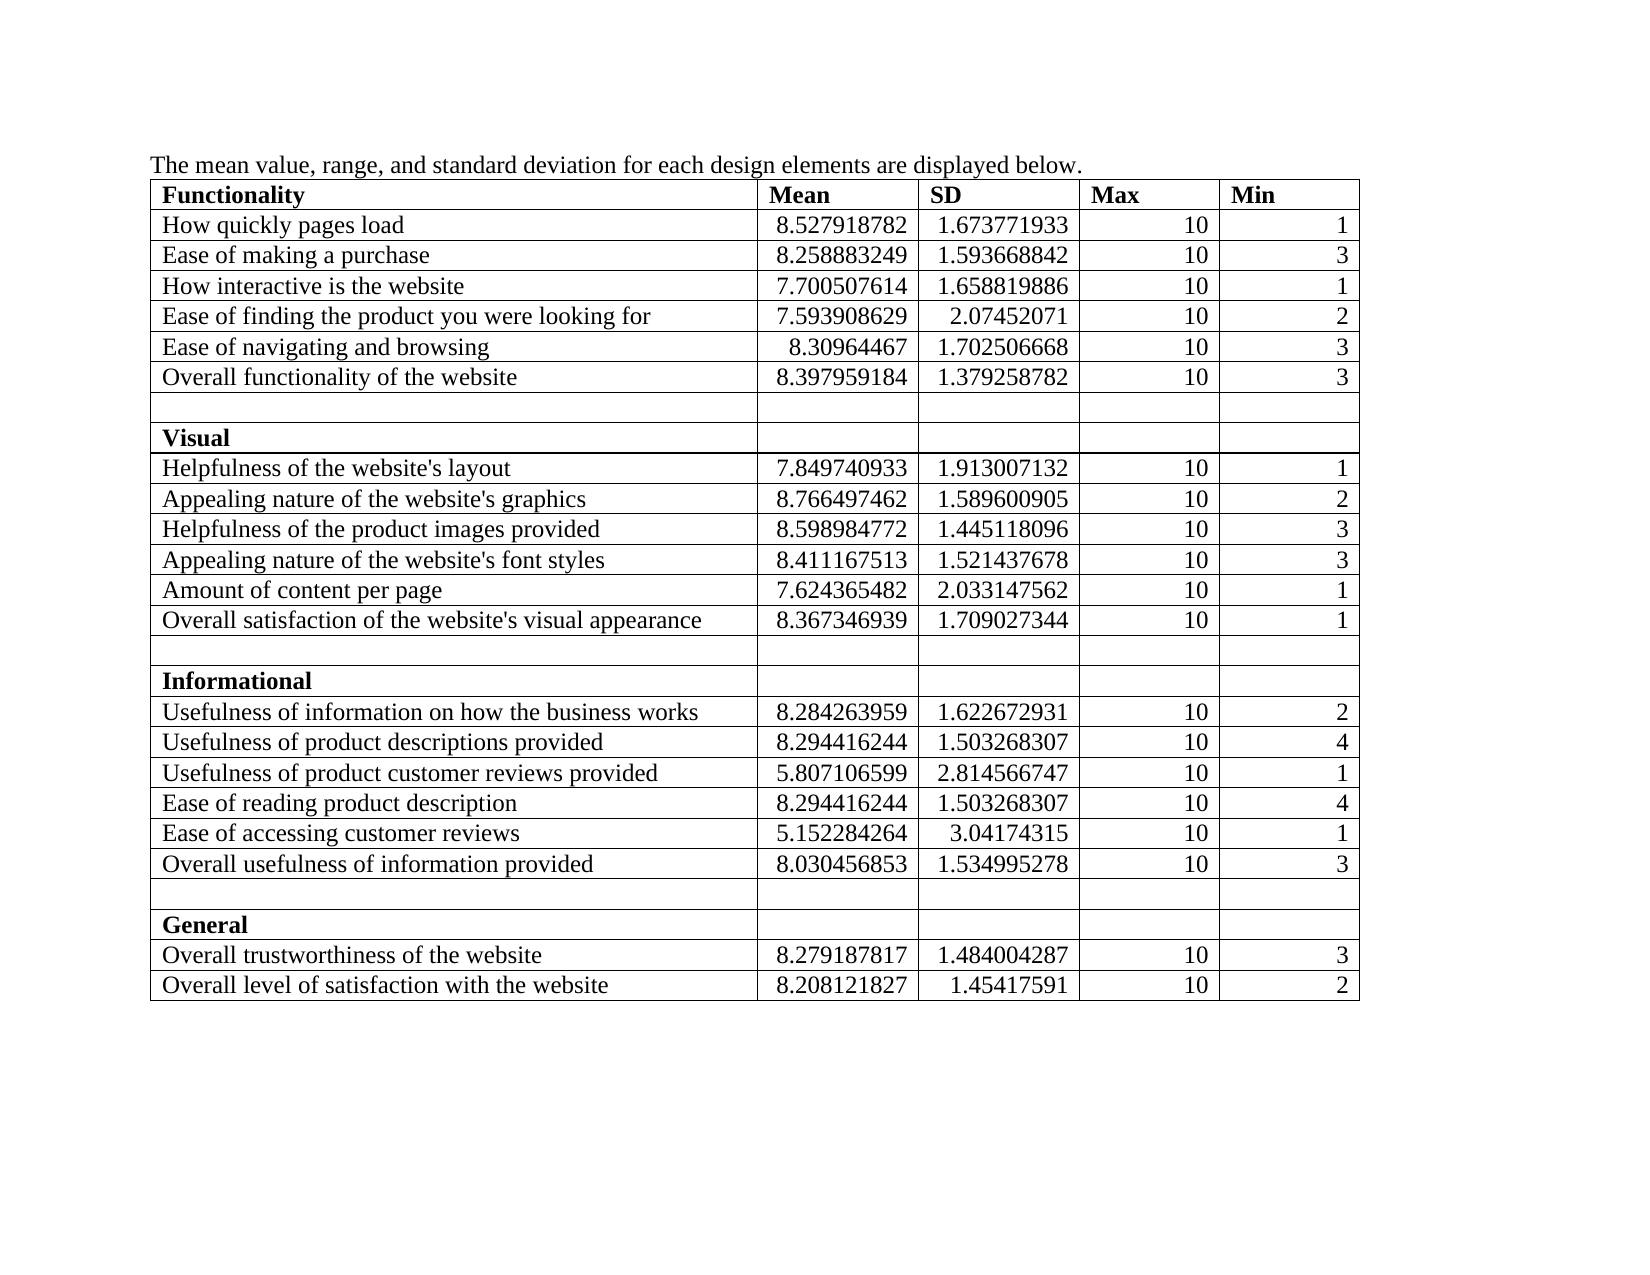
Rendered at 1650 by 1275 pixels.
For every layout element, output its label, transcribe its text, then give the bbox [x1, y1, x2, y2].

table_cell 10 [1080, 727, 1219, 757]
table_header Min [1220, 180, 1359, 209]
table_cell 1 [1220, 575, 1359, 604]
table_cell [758, 666, 918, 696]
table_cell Ease of reading product description [151, 788, 757, 817]
table_cell 3 [1220, 849, 1359, 878]
table_cell Usefulness of product customer reviews provided [151, 758, 757, 787]
table_cell 1.622672931 [919, 697, 1079, 726]
table_cell 1.709027344 [919, 606, 1079, 635]
table_cell 1 [1220, 271, 1359, 300]
table_cell 10 [1080, 606, 1219, 635]
table_cell [919, 636, 1079, 665]
table_cell Overall level of satisfaction with the website [151, 971, 757, 1000]
table_cell 10 [1080, 301, 1219, 331]
table_cell 10 [1080, 271, 1219, 300]
table_cell Overall functionality of the website [151, 362, 757, 392]
table_cell [1220, 666, 1359, 696]
table_header Max [1080, 180, 1219, 209]
table_cell 1.913007132 [919, 454, 1079, 483]
table_cell Helpfulness of the website's layout [151, 454, 757, 483]
table_cell [1080, 423, 1219, 452]
table_cell 1 [1220, 758, 1359, 787]
table_cell General [151, 910, 757, 939]
table_cell [1080, 910, 1219, 939]
table_cell How interactive is the website [151, 271, 757, 300]
table_cell Ease of finding the product you were looking for [151, 301, 757, 331]
table_cell 10 [1080, 788, 1219, 817]
table_cell [1080, 636, 1219, 665]
table_cell 1.589600905 [919, 484, 1079, 513]
table_cell Ease of navigating and browsing [151, 332, 757, 361]
table_cell [1220, 636, 1359, 665]
table_cell Informational [151, 666, 757, 696]
table_cell 4 [1220, 727, 1359, 757]
table_cell 7.593908629 [758, 301, 918, 331]
table_cell 2.07452071 [919, 301, 1079, 331]
table_cell [151, 636, 757, 665]
text The mean value, range, and standard deviation for each design elements are displayed below. [150, 150, 1500, 179]
table_header Mean [758, 180, 918, 209]
table_cell 10 [1080, 940, 1219, 969]
table_cell 2 [1220, 484, 1359, 513]
table_cell Helpfulness of the product images provided [151, 514, 757, 544]
table_cell [758, 879, 918, 909]
table_cell 3 [1220, 362, 1359, 392]
table_cell [758, 393, 918, 422]
table_cell [151, 393, 757, 422]
table_cell 7.700507614 [758, 271, 918, 300]
table_cell Usefulness of product descriptions provided [151, 727, 757, 757]
table_cell 8.030456853 [758, 849, 918, 878]
table_cell [1080, 666, 1219, 696]
table_cell 5.807106599 [758, 758, 918, 787]
table_cell [151, 879, 757, 909]
table_cell 1.484004287 [919, 940, 1079, 969]
table_cell Overall trustworthiness of the website [151, 940, 757, 969]
table_cell 5.152284264 [758, 819, 918, 848]
table_cell 10 [1080, 241, 1219, 270]
table_cell 3 [1220, 940, 1359, 969]
table_cell [1220, 393, 1359, 422]
table_cell 10 [1080, 362, 1219, 392]
table_cell 10 [1080, 210, 1219, 239]
table_cell 3 [1220, 332, 1359, 361]
table_cell [1220, 423, 1359, 452]
table_header SD [919, 180, 1079, 209]
table_cell [919, 423, 1079, 452]
table_cell Appealing nature of the website's graphics [151, 484, 757, 513]
table_cell 1 [1220, 210, 1359, 239]
table_cell [758, 636, 918, 665]
table_cell 8.284263959 [758, 697, 918, 726]
table_cell 10 [1080, 819, 1219, 848]
table_cell 1 [1220, 454, 1359, 483]
table_cell 8.367346939 [758, 606, 918, 635]
table_cell 8.598984772 [758, 514, 918, 544]
table_cell [919, 879, 1079, 909]
table_cell [1080, 879, 1219, 909]
table_cell Usefulness of information on how the business works [151, 697, 757, 726]
table_cell [758, 423, 918, 452]
table_cell 3 [1220, 241, 1359, 270]
table_cell 8.766497462 [758, 484, 918, 513]
table_cell Visual [151, 423, 757, 452]
table_cell [919, 393, 1079, 422]
table_cell 1.658819886 [919, 271, 1079, 300]
table_cell 8.294416244 [758, 727, 918, 757]
table_cell 10 [1080, 849, 1219, 878]
table_cell 10 [1080, 697, 1219, 726]
table_cell 8.411167513 [758, 545, 918, 574]
table_cell [1080, 393, 1219, 422]
table_cell 3 [1220, 545, 1359, 574]
table_cell 8.208121827 [758, 971, 918, 1000]
table_cell [919, 666, 1079, 696]
table_cell 2 [1220, 697, 1359, 726]
table_cell 7.849740933 [758, 454, 918, 483]
table_cell 10 [1080, 514, 1219, 544]
table_cell Overall usefulness of information provided [151, 849, 757, 878]
table_cell 2.033147562 [919, 575, 1079, 604]
table_cell 1.503268307 [919, 788, 1079, 817]
table_cell 4 [1220, 788, 1359, 817]
table_cell 10 [1080, 332, 1219, 361]
table_cell 1.702506668 [919, 332, 1079, 361]
table_cell 3 [1220, 514, 1359, 544]
table_cell 1.521437678 [919, 545, 1079, 574]
table_cell 1.673771933 [919, 210, 1079, 239]
table_cell 8.527918782 [758, 210, 918, 239]
table_cell 8.30964467 [758, 332, 918, 361]
table_cell 1.45417591 [919, 971, 1079, 1000]
table_cell 10 [1080, 484, 1219, 513]
table_cell [758, 910, 918, 939]
table_cell 1.503268307 [919, 727, 1079, 757]
table_cell [1220, 879, 1359, 909]
table_cell 1 [1220, 819, 1359, 848]
table_cell 2.814566747 [919, 758, 1079, 787]
table_cell Amount of content per page [151, 575, 757, 604]
table_cell Appealing nature of the website's font styles [151, 545, 757, 574]
table_cell 10 [1080, 575, 1219, 604]
table_cell [919, 910, 1079, 939]
table_cell Overall satisfaction of the website's visual appearance [151, 606, 757, 635]
table_cell 3.04174315 [919, 819, 1079, 848]
table_cell 10 [1080, 545, 1219, 574]
table_cell [1220, 910, 1359, 939]
table_header Functionality [151, 180, 757, 209]
table_cell 1.445118096 [919, 514, 1079, 544]
table_cell 8.294416244 [758, 788, 918, 817]
table_cell 10 [1080, 454, 1219, 483]
table_cell 8.397959184 [758, 362, 918, 392]
table_cell Ease of accessing customer reviews [151, 819, 757, 848]
table_cell How quickly pages load [151, 210, 757, 239]
table_cell 10 [1080, 971, 1219, 1000]
table_cell 2 [1220, 301, 1359, 331]
table_cell 10 [1080, 758, 1219, 787]
table_cell 1 [1220, 606, 1359, 635]
table_cell 8.279187817 [758, 940, 918, 969]
table_cell 7.624365482 [758, 575, 918, 604]
table_cell Ease of making a purchase [151, 241, 757, 270]
table_cell 8.258883249 [758, 241, 918, 270]
table_cell 1.593668842 [919, 241, 1079, 270]
table_cell 1.379258782 [919, 362, 1079, 392]
table_cell 1.534995278 [919, 849, 1079, 878]
table_cell 2 [1220, 971, 1359, 1000]
